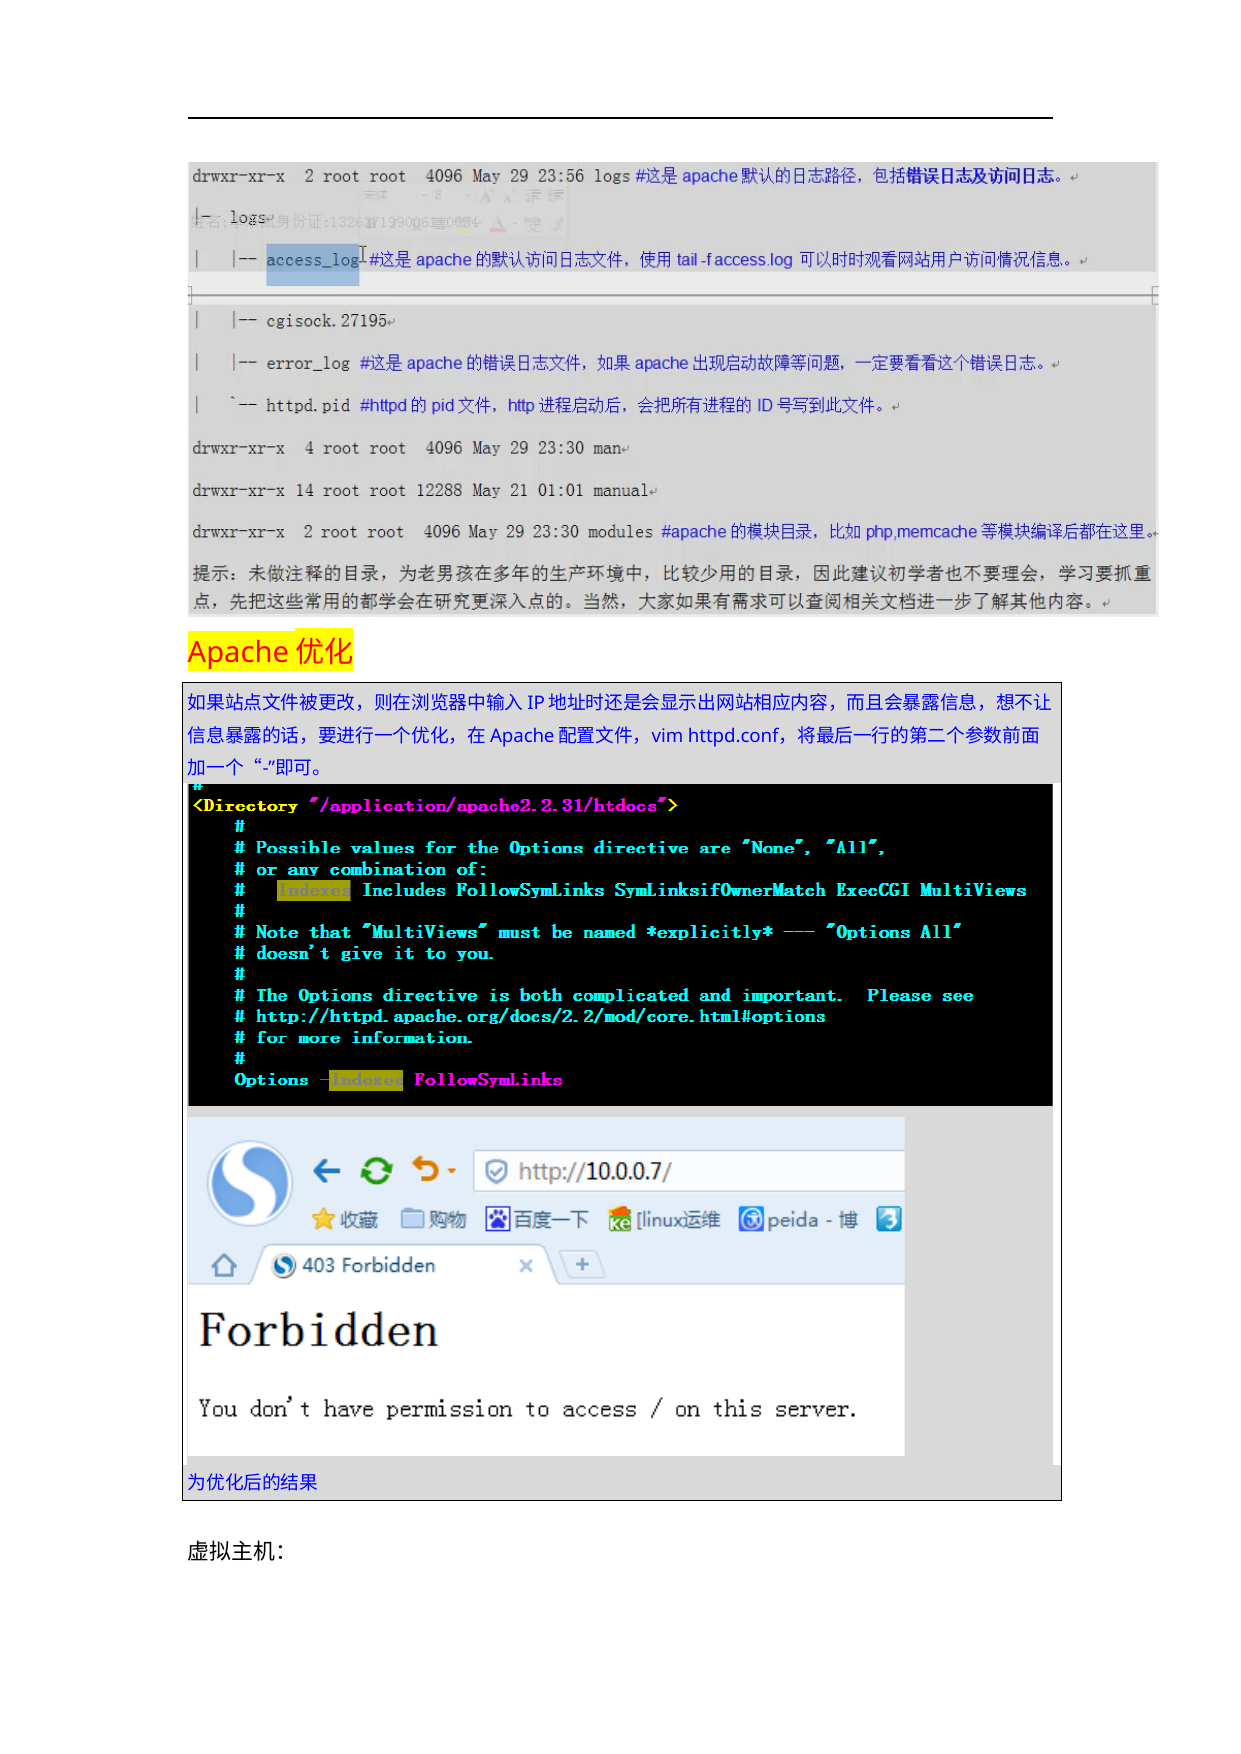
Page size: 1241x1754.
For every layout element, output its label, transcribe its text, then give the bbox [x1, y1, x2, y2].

picture [187, 1117, 905, 1456]
text Apache优化 [187, 617, 998, 682]
text 如果站点文件被更改，则在浏览器中输入IP地址时还是会显示出网站相应内容，而且会暴露信息，想不让信息暴露的话，要进行一个优化，在Apache配置文件，vim httpd.conf，将最后一行的第二个参数前面加一个“-”即可。 [183, 683, 1061, 783]
picture [187, 162, 1159, 617]
text 虚拟主机： [187, 1533, 998, 1566]
text 为优化后的结果 [183, 1462, 1061, 1500]
picture [187, 784, 1053, 1106]
